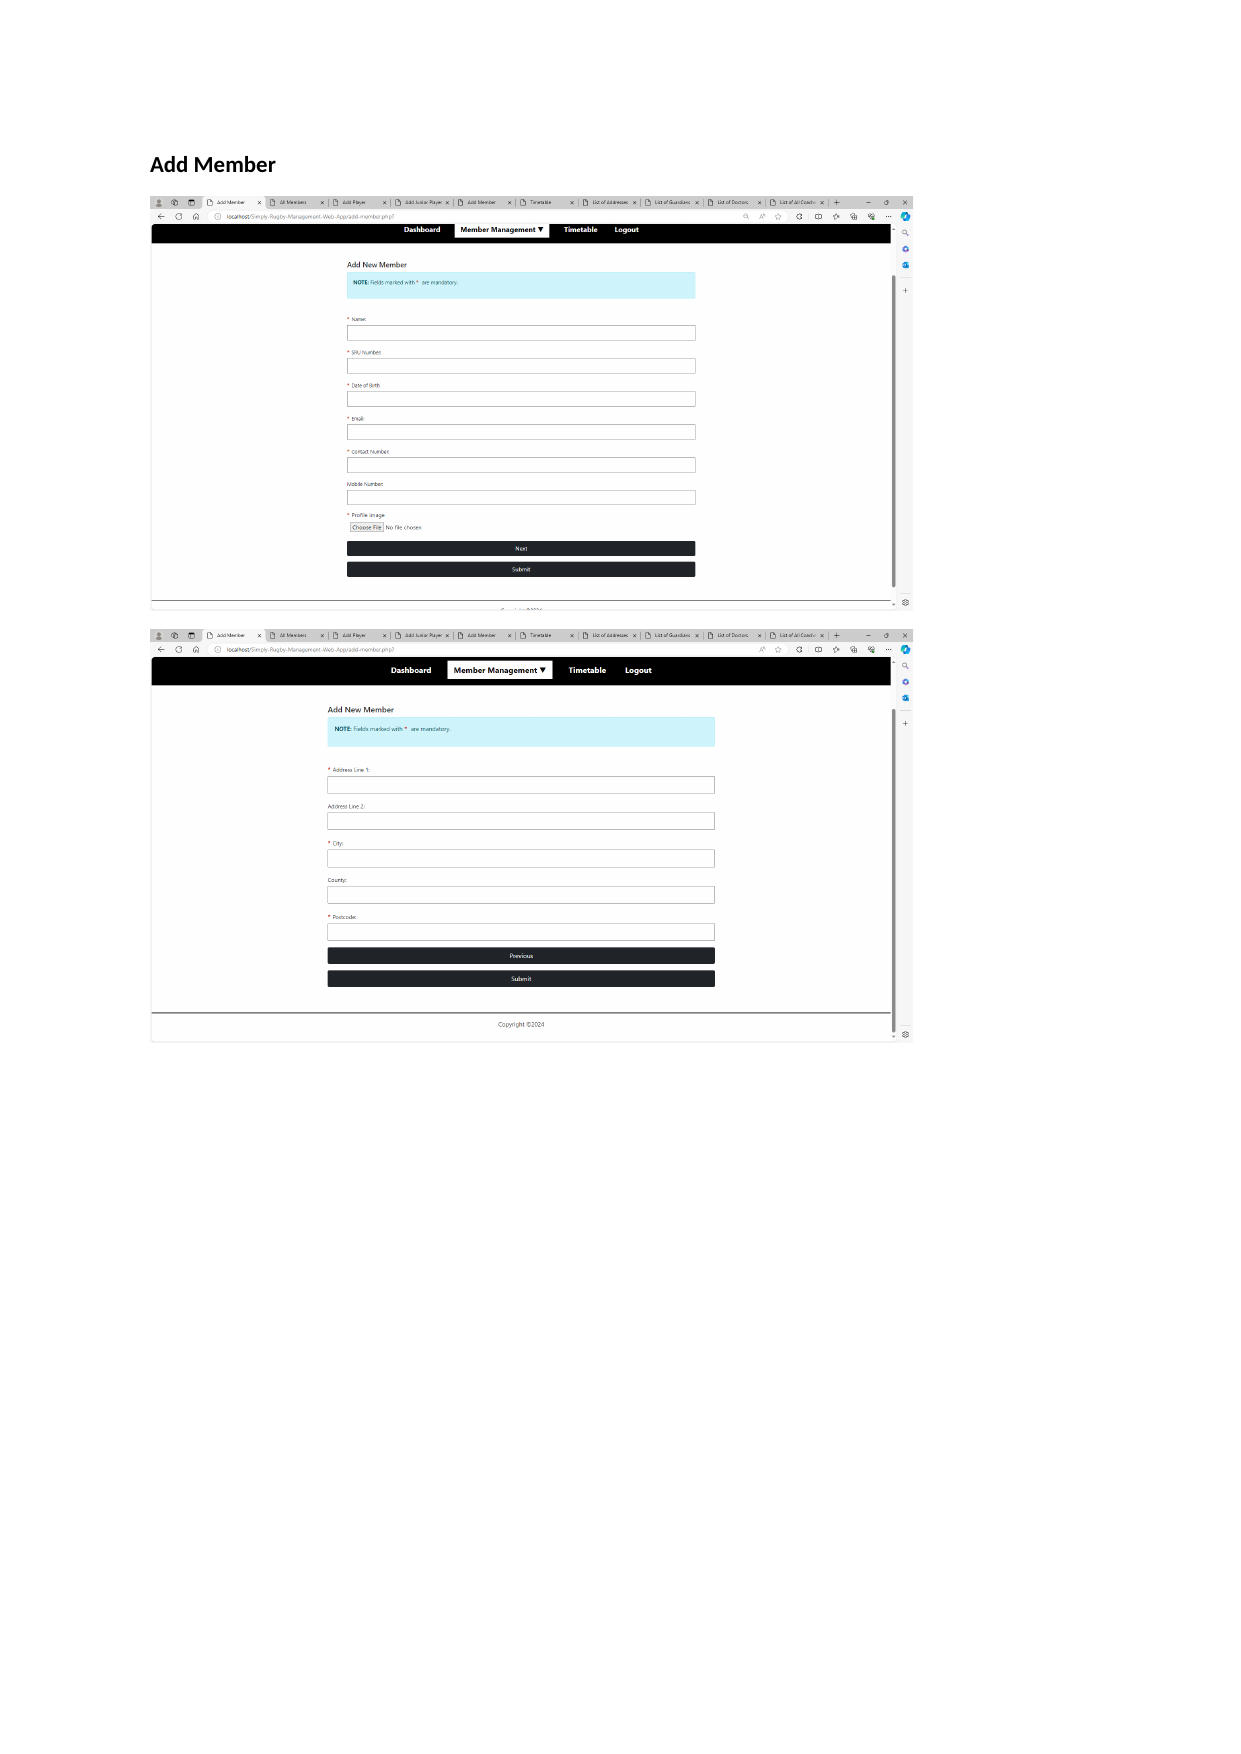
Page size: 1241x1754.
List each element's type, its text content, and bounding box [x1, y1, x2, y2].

text Add Member [150, 150, 1090, 178]
picture [150, 196, 914, 611]
picture [150, 629, 914, 1043]
